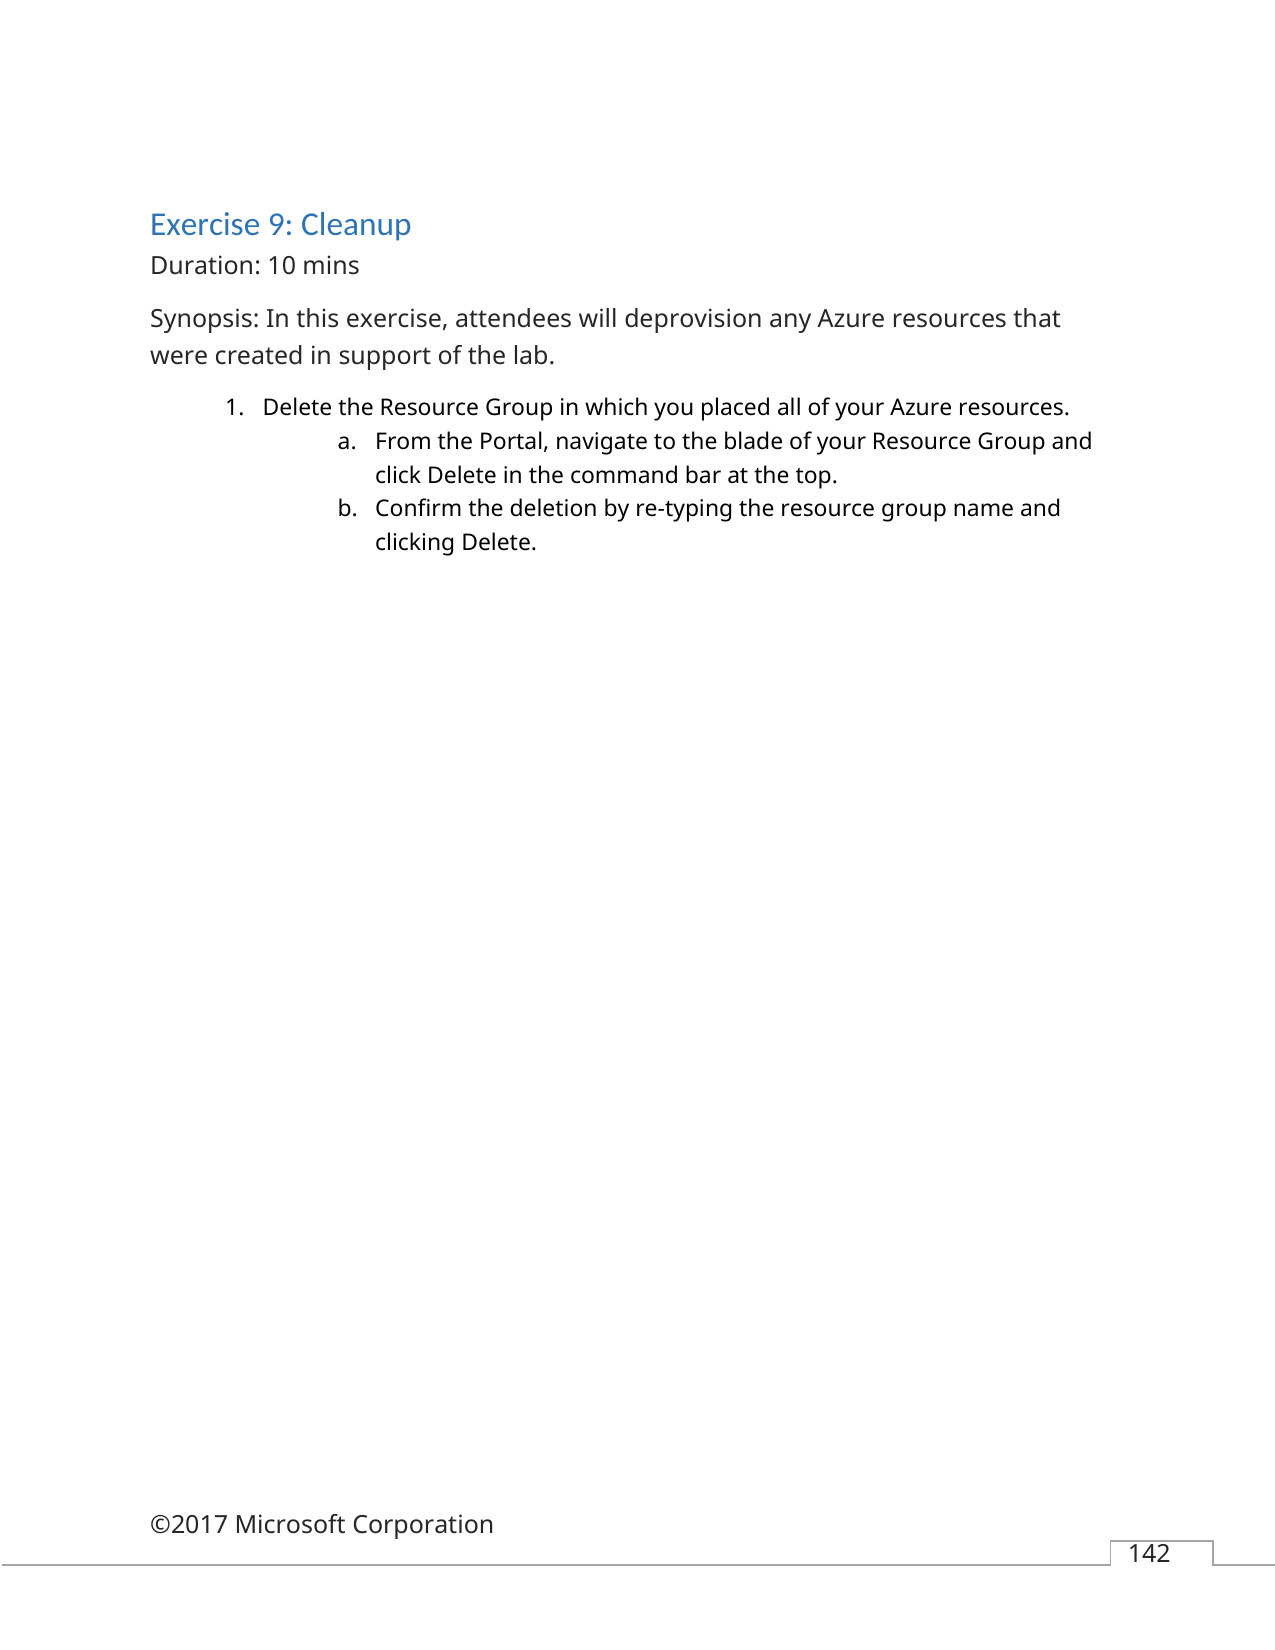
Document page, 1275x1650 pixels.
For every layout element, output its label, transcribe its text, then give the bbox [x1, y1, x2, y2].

subtitle Exercise 9: Cleanup [150, 203, 1125, 244]
text Synopsis: In this exercise, attendees will deprovision any Azure resources that were created in support of the lab. [150, 301, 1125, 372]
list From the Portal, navigate to the blade of your Resource Group and click Delete in the command bar at the top. [337, 425, 1125, 490]
text Duration: 10 mins [150, 247, 1125, 281]
list Delete the Resource Group in which you placed all of your Azure resources. [225, 391, 1125, 422]
list Confirm the deletion by re-typing the resource group name and clicking Delete. [337, 492, 1125, 557]
